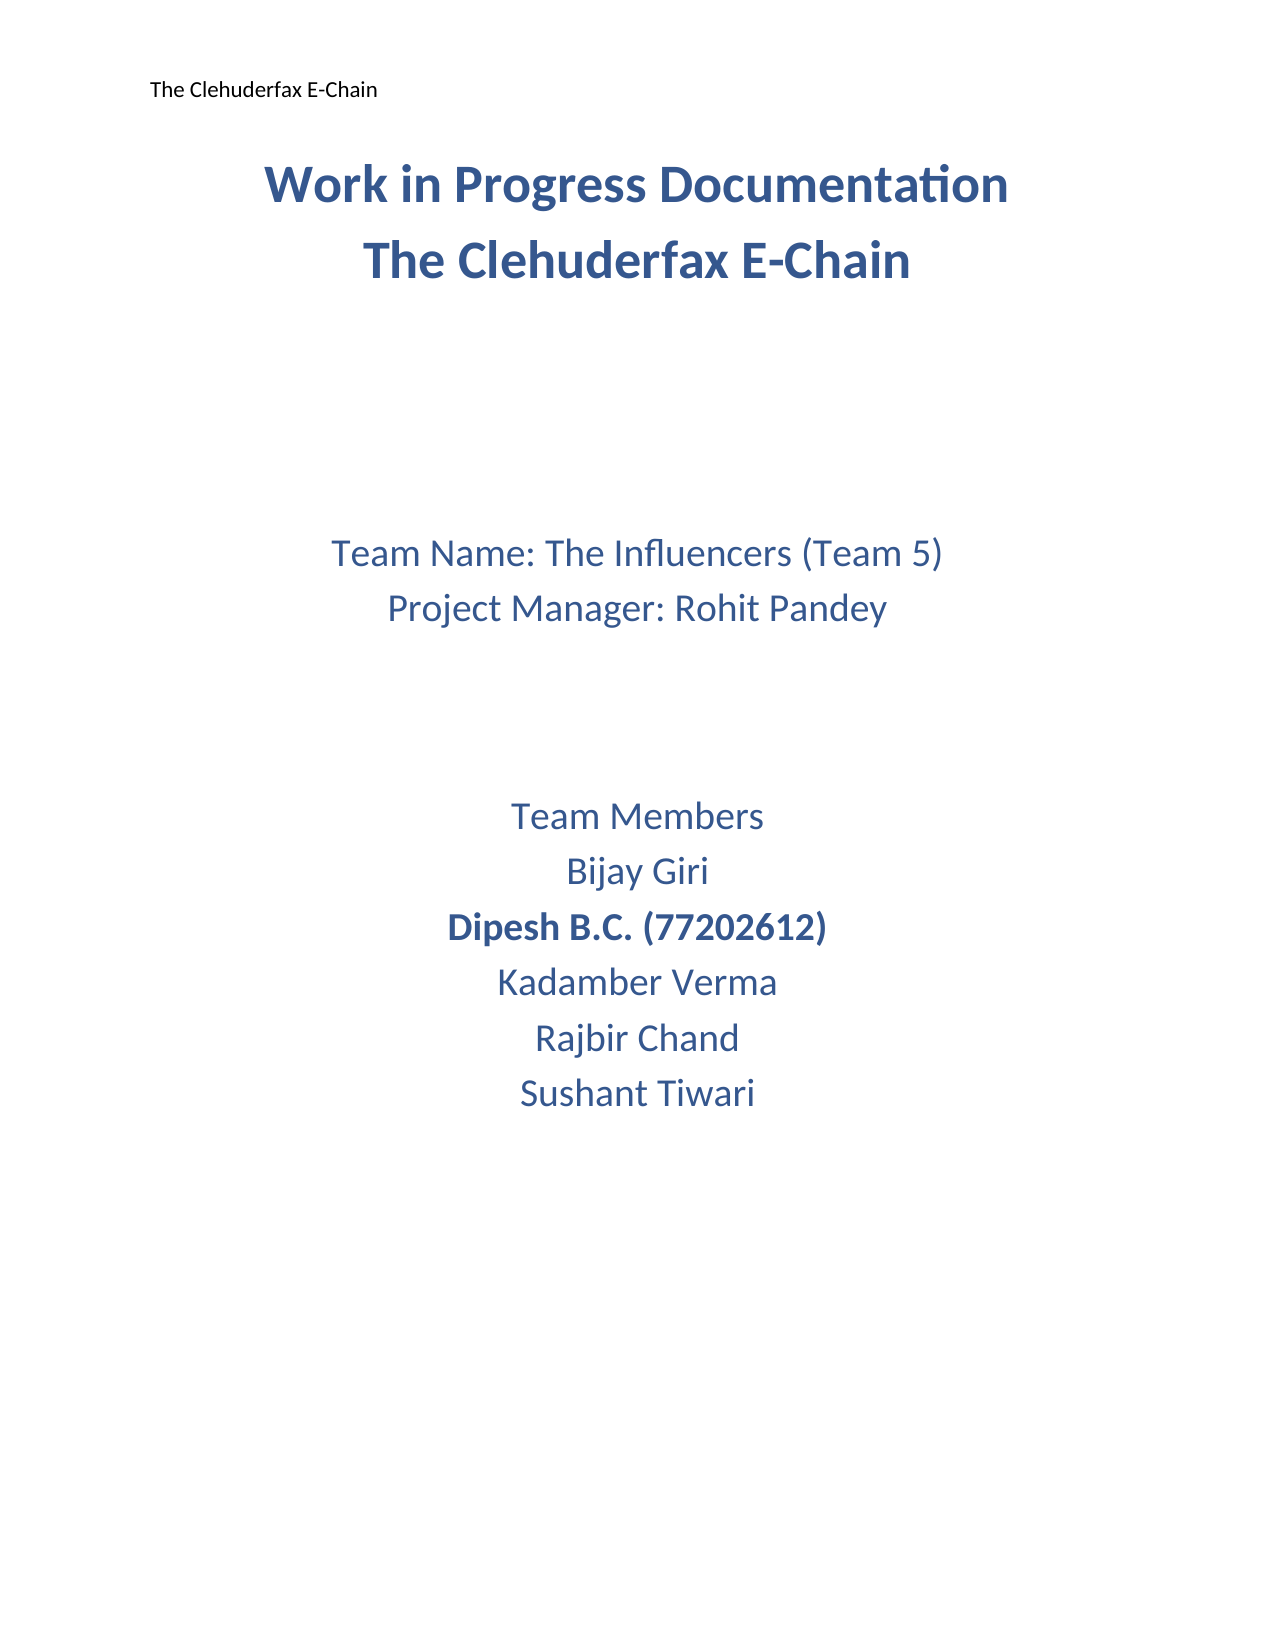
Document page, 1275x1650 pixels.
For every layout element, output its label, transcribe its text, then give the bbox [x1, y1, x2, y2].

text The Clehuderfax E-Chain Team Name: The Influencers (Team 5) Project Manager: Rohit Pandey Team Members Bijay Giri Dipesh B.C. (77202612) Kadamber Verma Rajbir Chand Sushant Tiwari [150, 226, 1125, 1117]
text Work in Progress Documentation [150, 150, 1125, 216]
